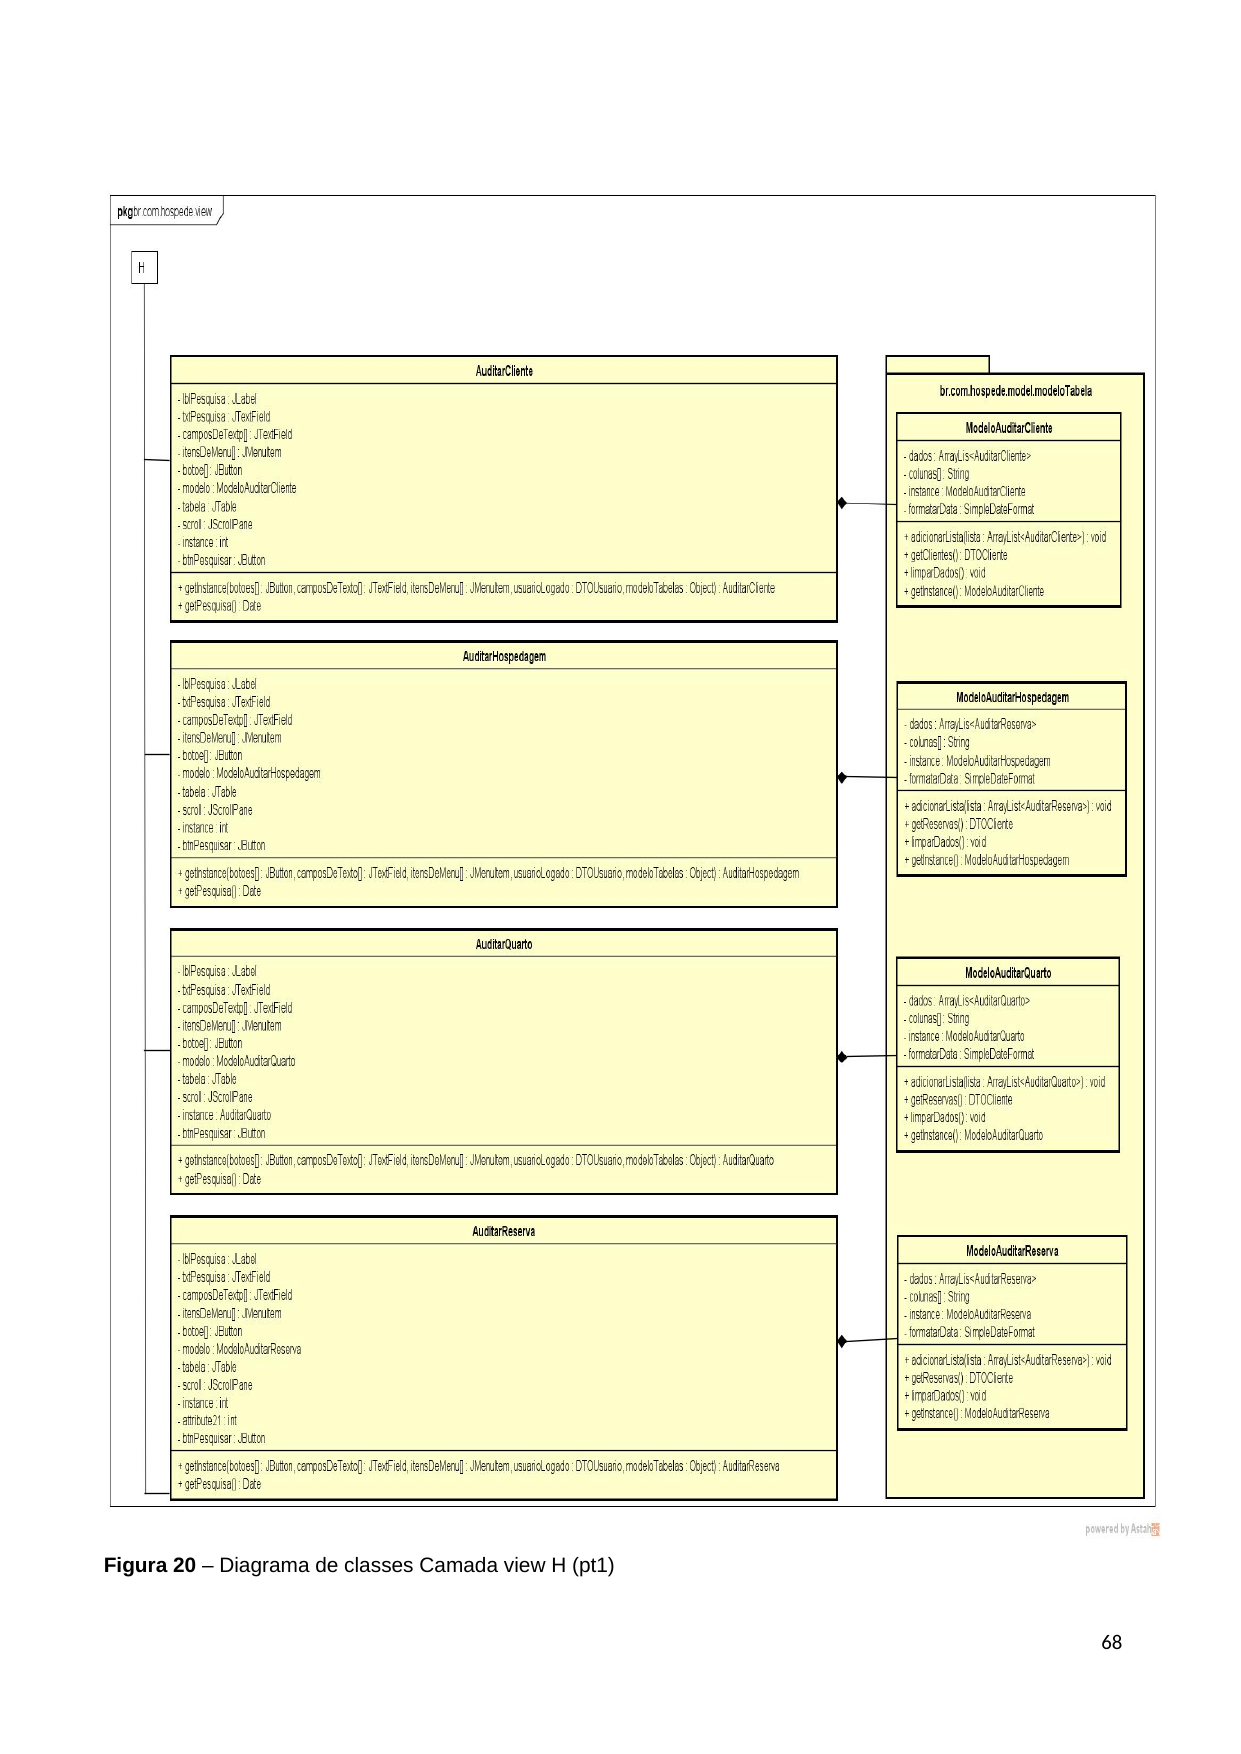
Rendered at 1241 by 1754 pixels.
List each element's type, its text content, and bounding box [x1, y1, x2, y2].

text Figura 20 – Diagrama de classes Camada view H (pt1) [103, 1552, 1122, 1576]
picture [103, 183, 1162, 1540]
